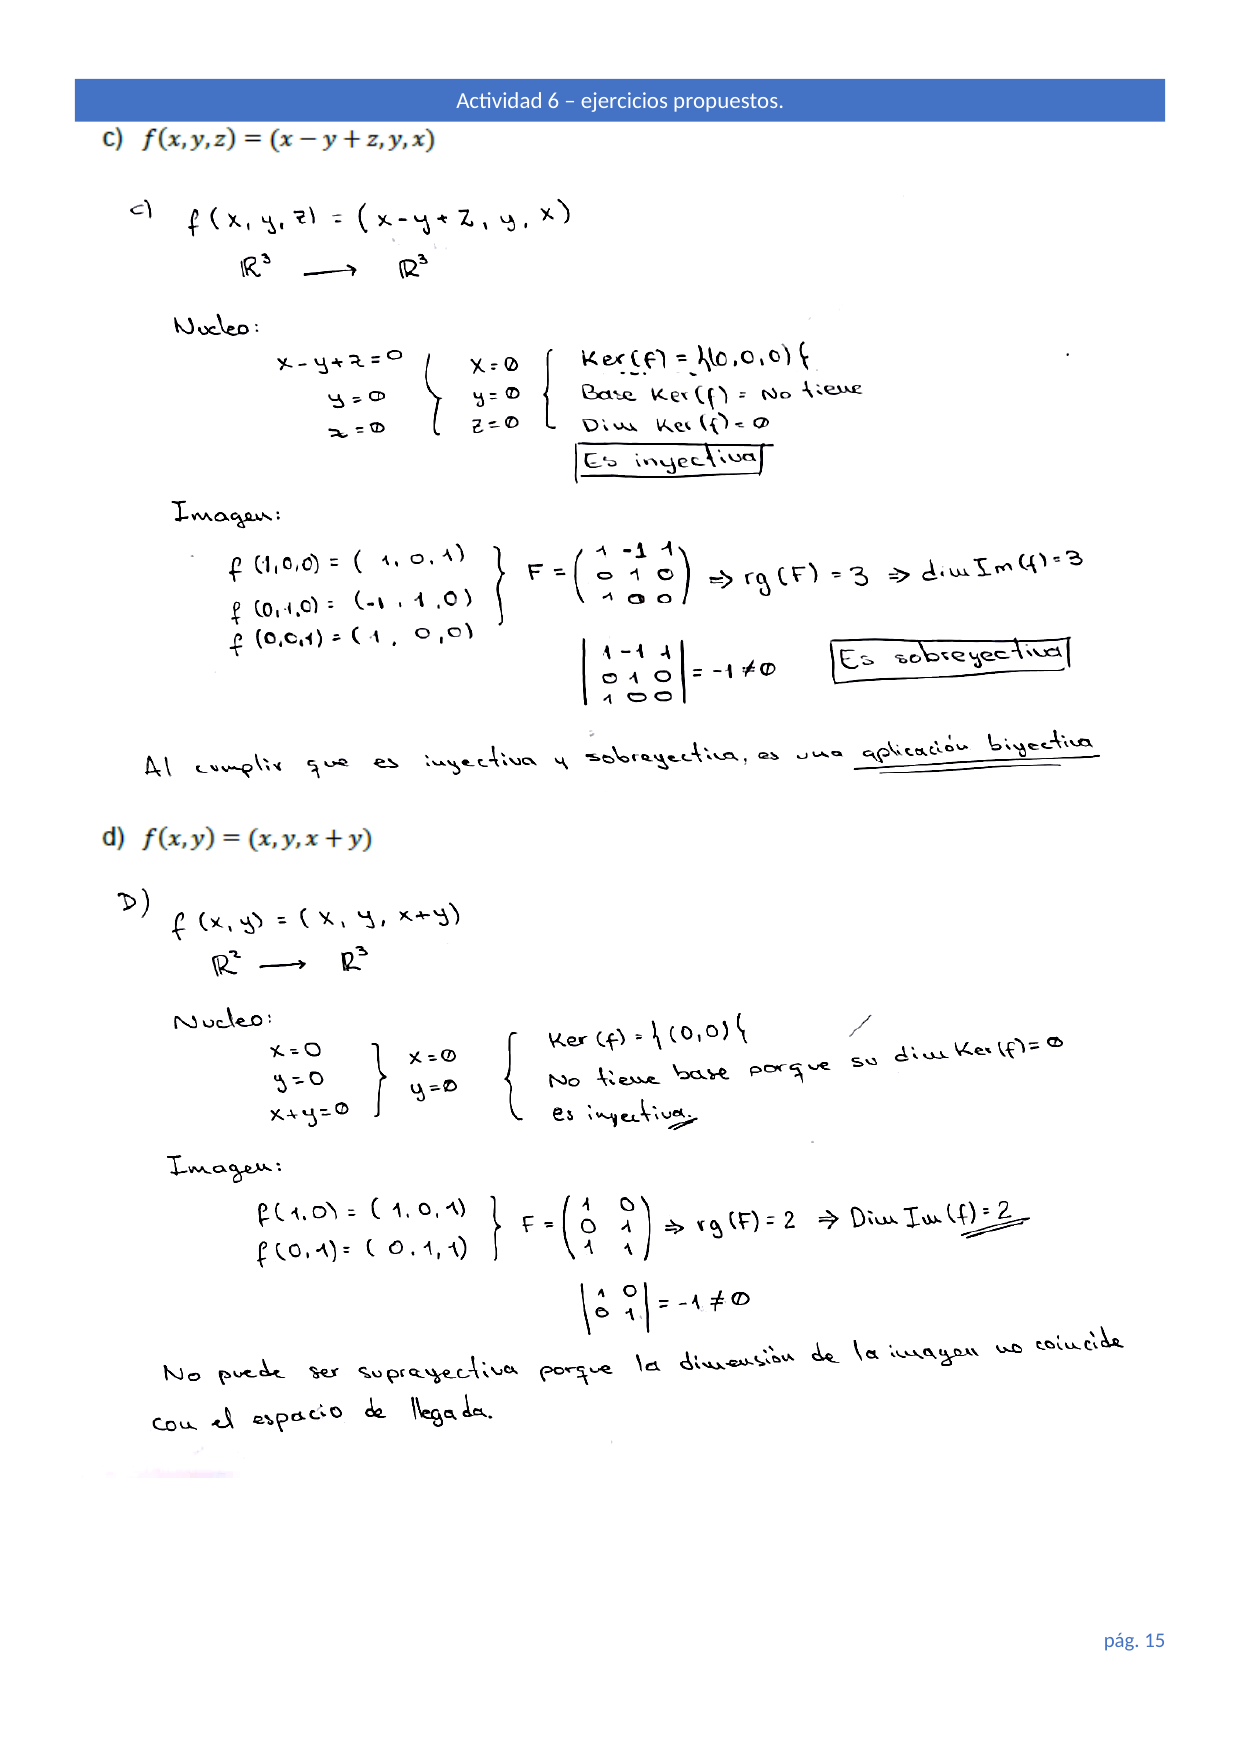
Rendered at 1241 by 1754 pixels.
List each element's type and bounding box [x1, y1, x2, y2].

picture [85, 175, 1155, 806]
picture [75, 823, 472, 856]
picture [81, 874, 1159, 1478]
picture [75, 125, 472, 157]
